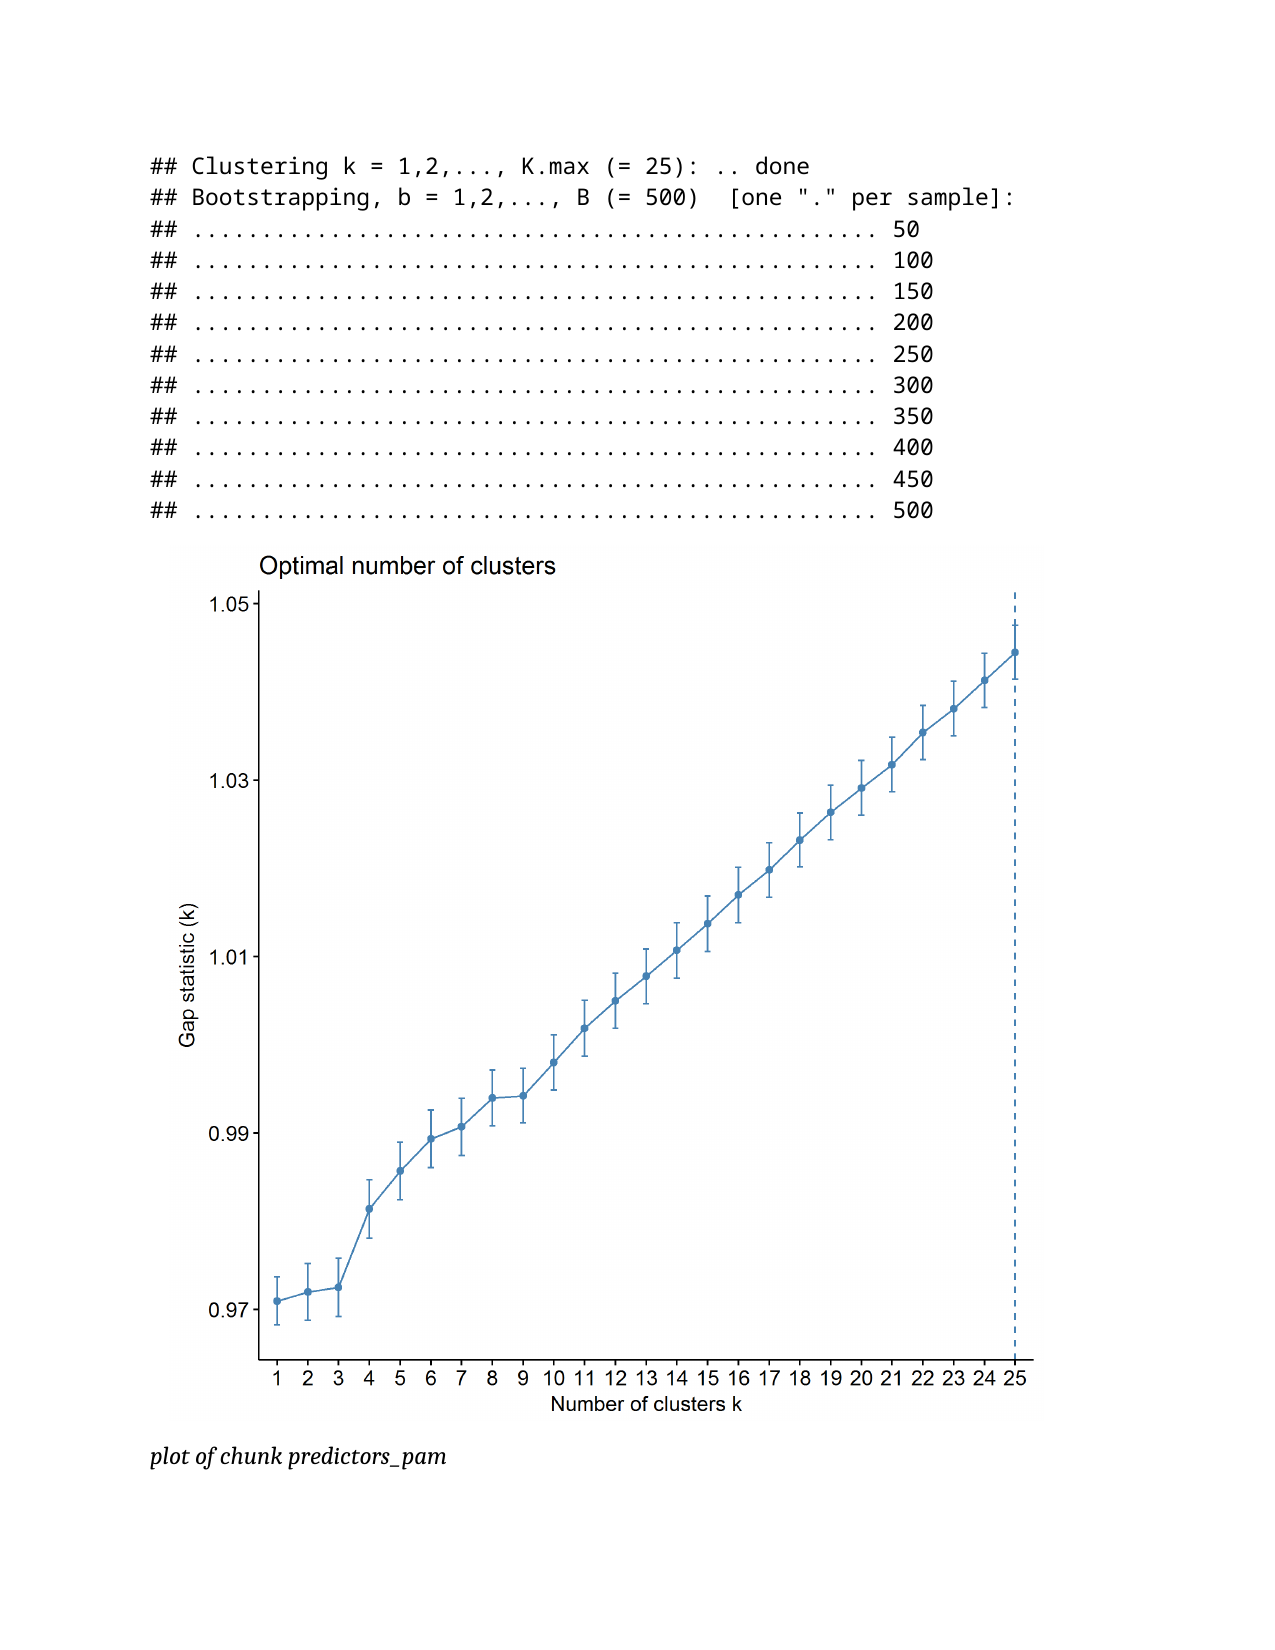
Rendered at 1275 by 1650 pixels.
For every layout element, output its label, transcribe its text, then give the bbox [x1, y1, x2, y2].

text plot of chunk predictors_pam [150, 1442, 1125, 1470]
picture [168, 545, 1044, 1421]
text ## Clustering k = 1,2,..., K.max (= 25): .. done ## Bootstrapping, b = 1,2,..., B (= 500) [one "." per sample]: ## .................................................. 50 ## .................................................. 100 ## .................................................. 150 ## .................................................. 200 ## .................................................. 250 ## .................................................. 300 ## .................................................. 350 ## .................................................. 400 ## .................................................. 450 ## .................................................. 500 [150, 150, 1125, 525]
